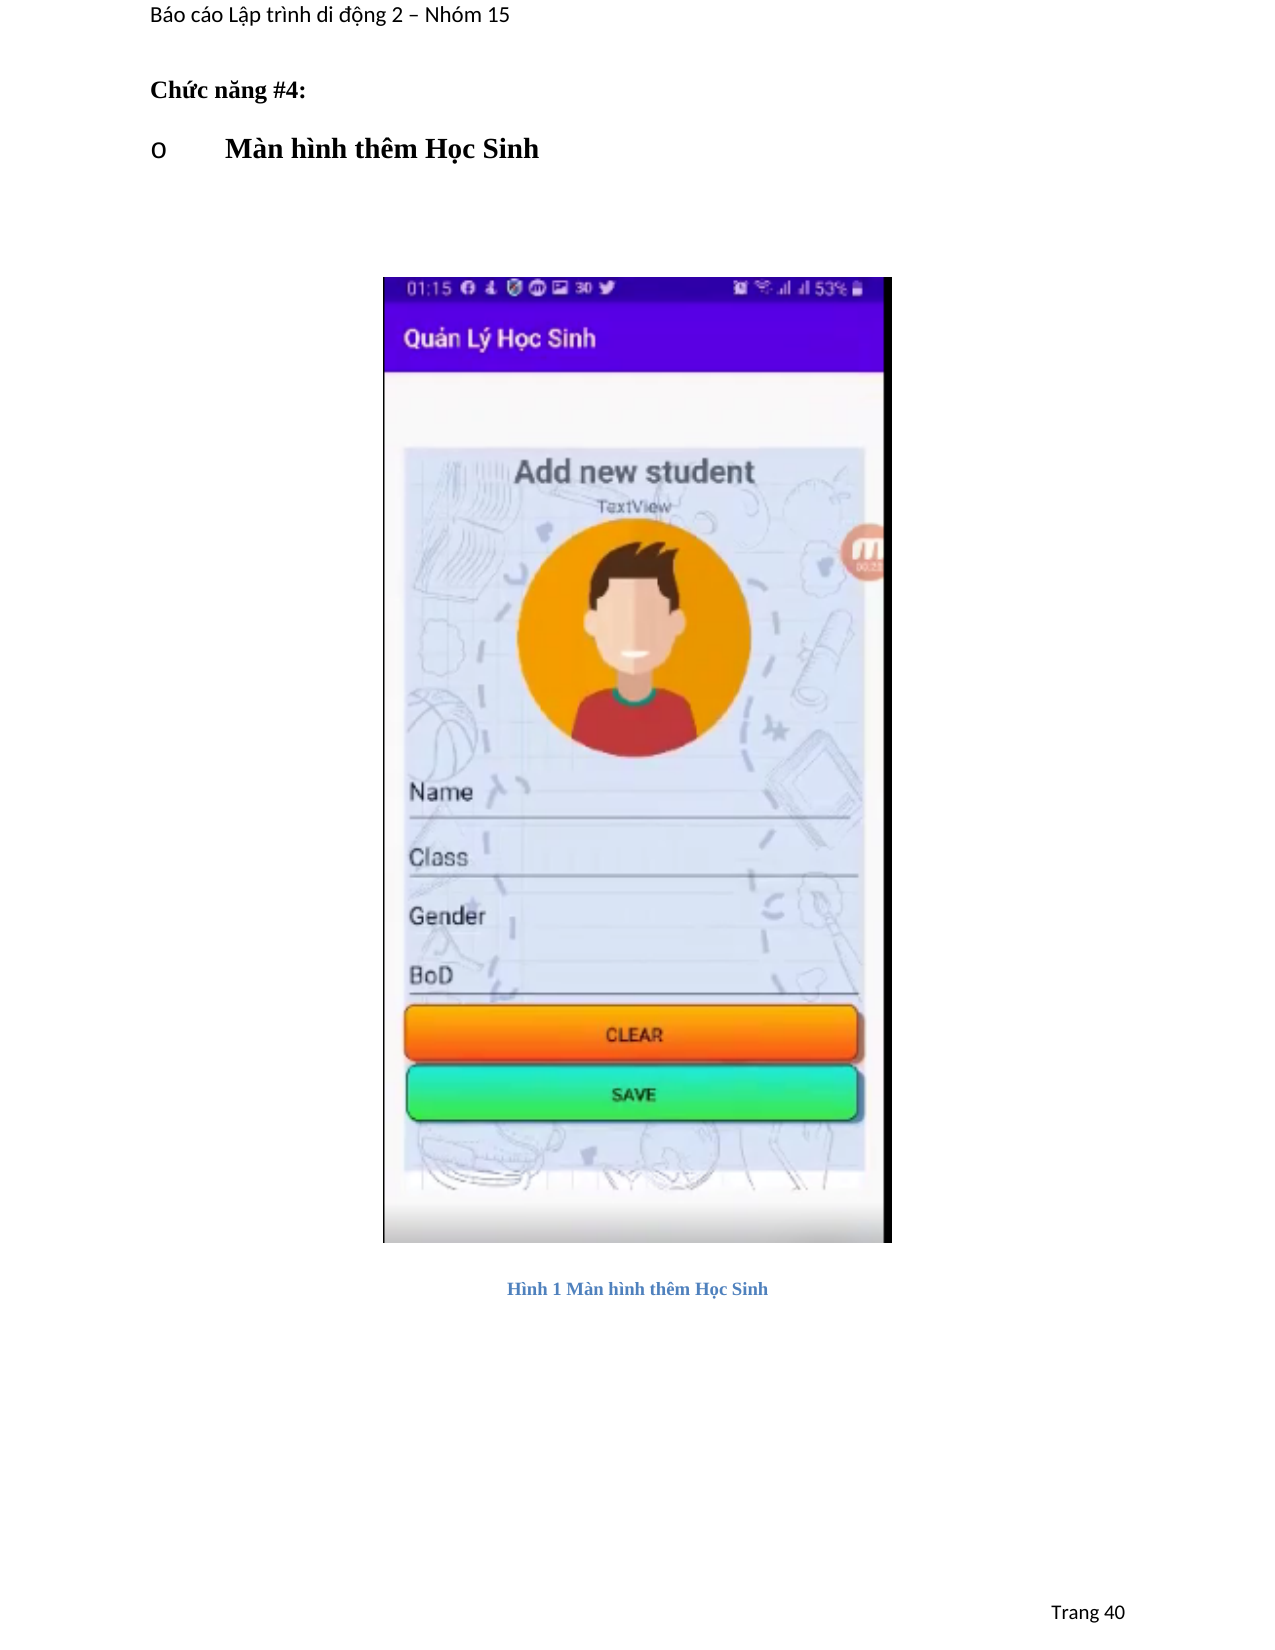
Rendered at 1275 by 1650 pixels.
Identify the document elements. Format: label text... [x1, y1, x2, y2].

text Chức năng #4: [150, 75, 1125, 104]
text Hình 1 Màn hình thêm Học Sinh [150, 1277, 1125, 1299]
picture [383, 277, 892, 1243]
subtitle Màn hình thêm Học Sinh [150, 131, 1125, 167]
